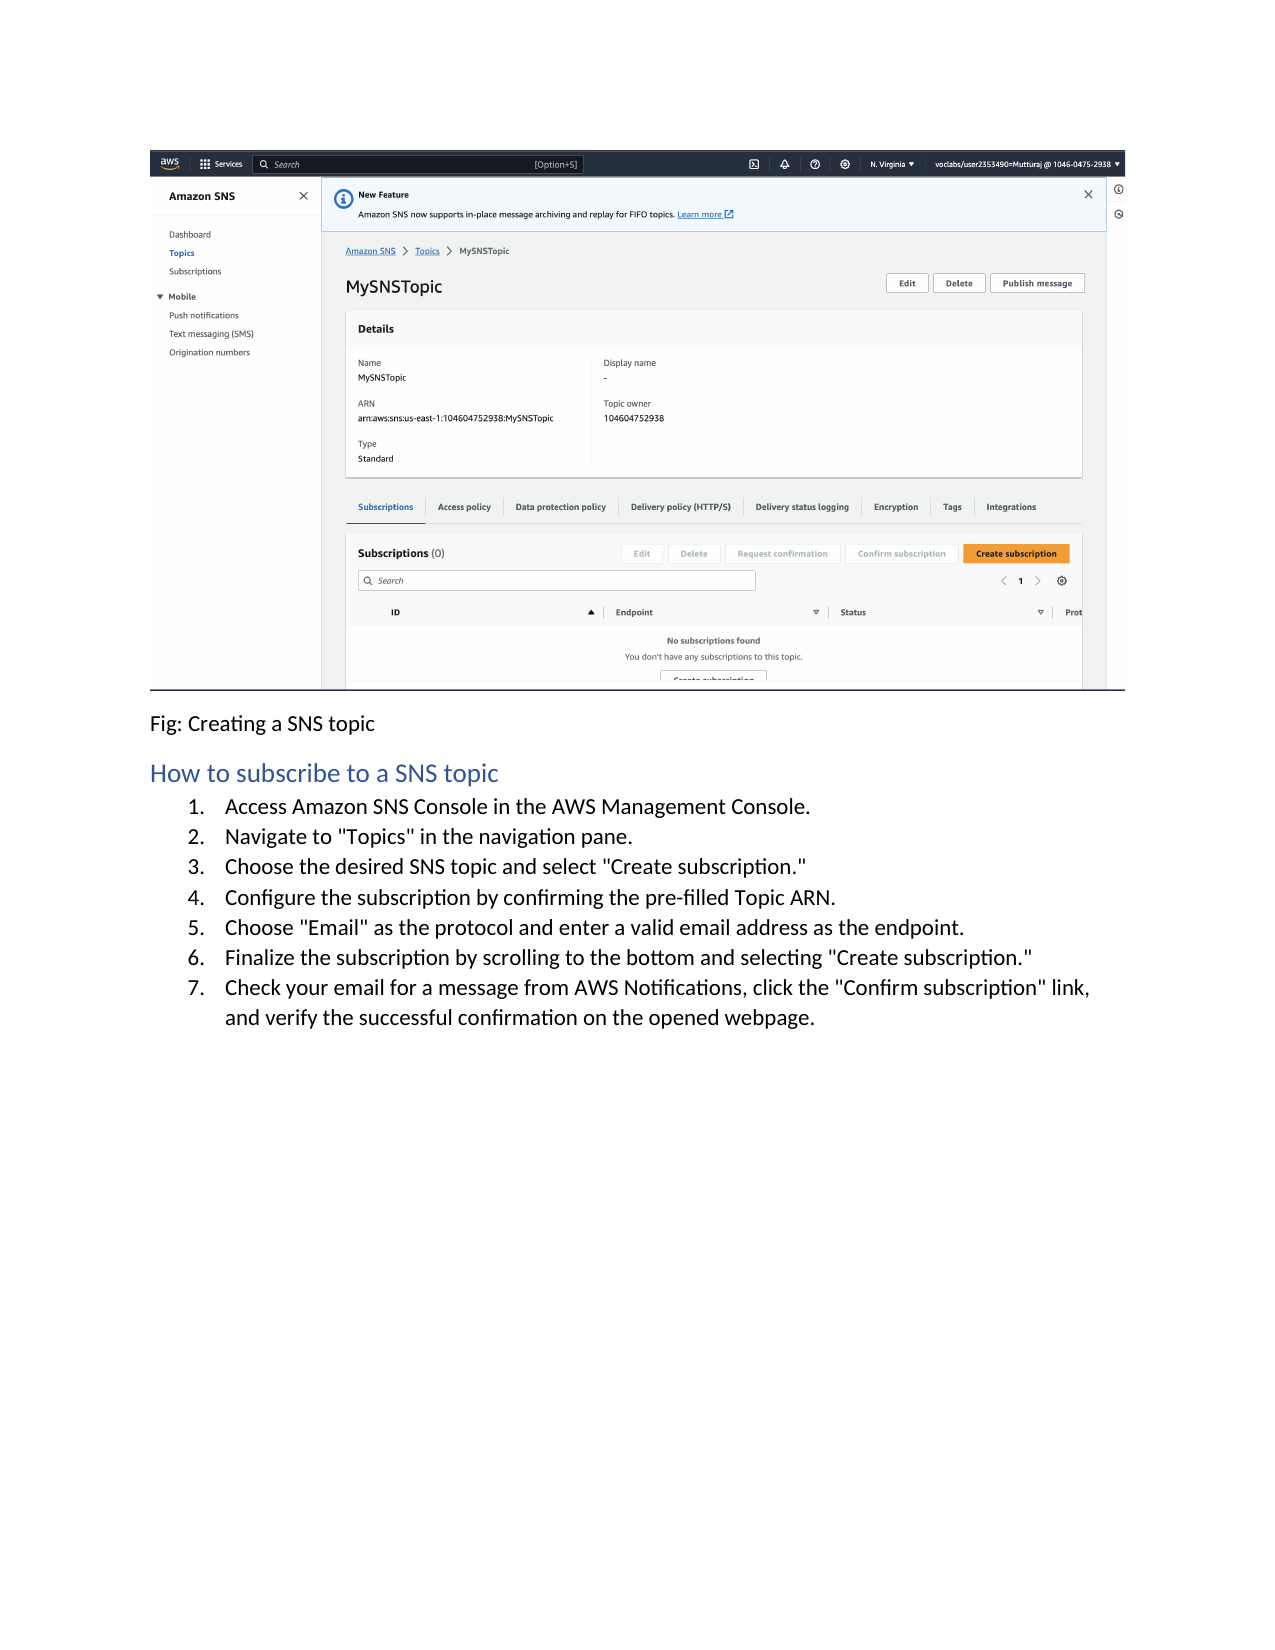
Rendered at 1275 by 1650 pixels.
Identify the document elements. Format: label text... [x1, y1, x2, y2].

text Fig: Creating a SNS topic [150, 709, 1125, 737]
list Configure the subscription by confirming the pre-filled Topic ARN. [187, 883, 1125, 911]
list Choose "Email" as the protocol and enter a valid email address as the endpoint. [187, 913, 1125, 941]
list Navigate to "Topics" in the navigation pane. [187, 822, 1125, 850]
subtitle How to subscribe to a SNS topic [150, 756, 1125, 789]
list Finalize the subscription by scrolling to the bottom and selecting "Create subscription." [187, 943, 1125, 971]
picture [150, 150, 1125, 691]
list Check your email for a message from AWS Notifications, click the "Confirm subscription" link, and verify the successful confirmation on the opened webpage. [187, 973, 1125, 1031]
list Access Amazon SNS Console in the AWS Management Console. [187, 792, 1125, 820]
list Choose the desired SNS topic and select "Create subscription." [187, 852, 1125, 880]
